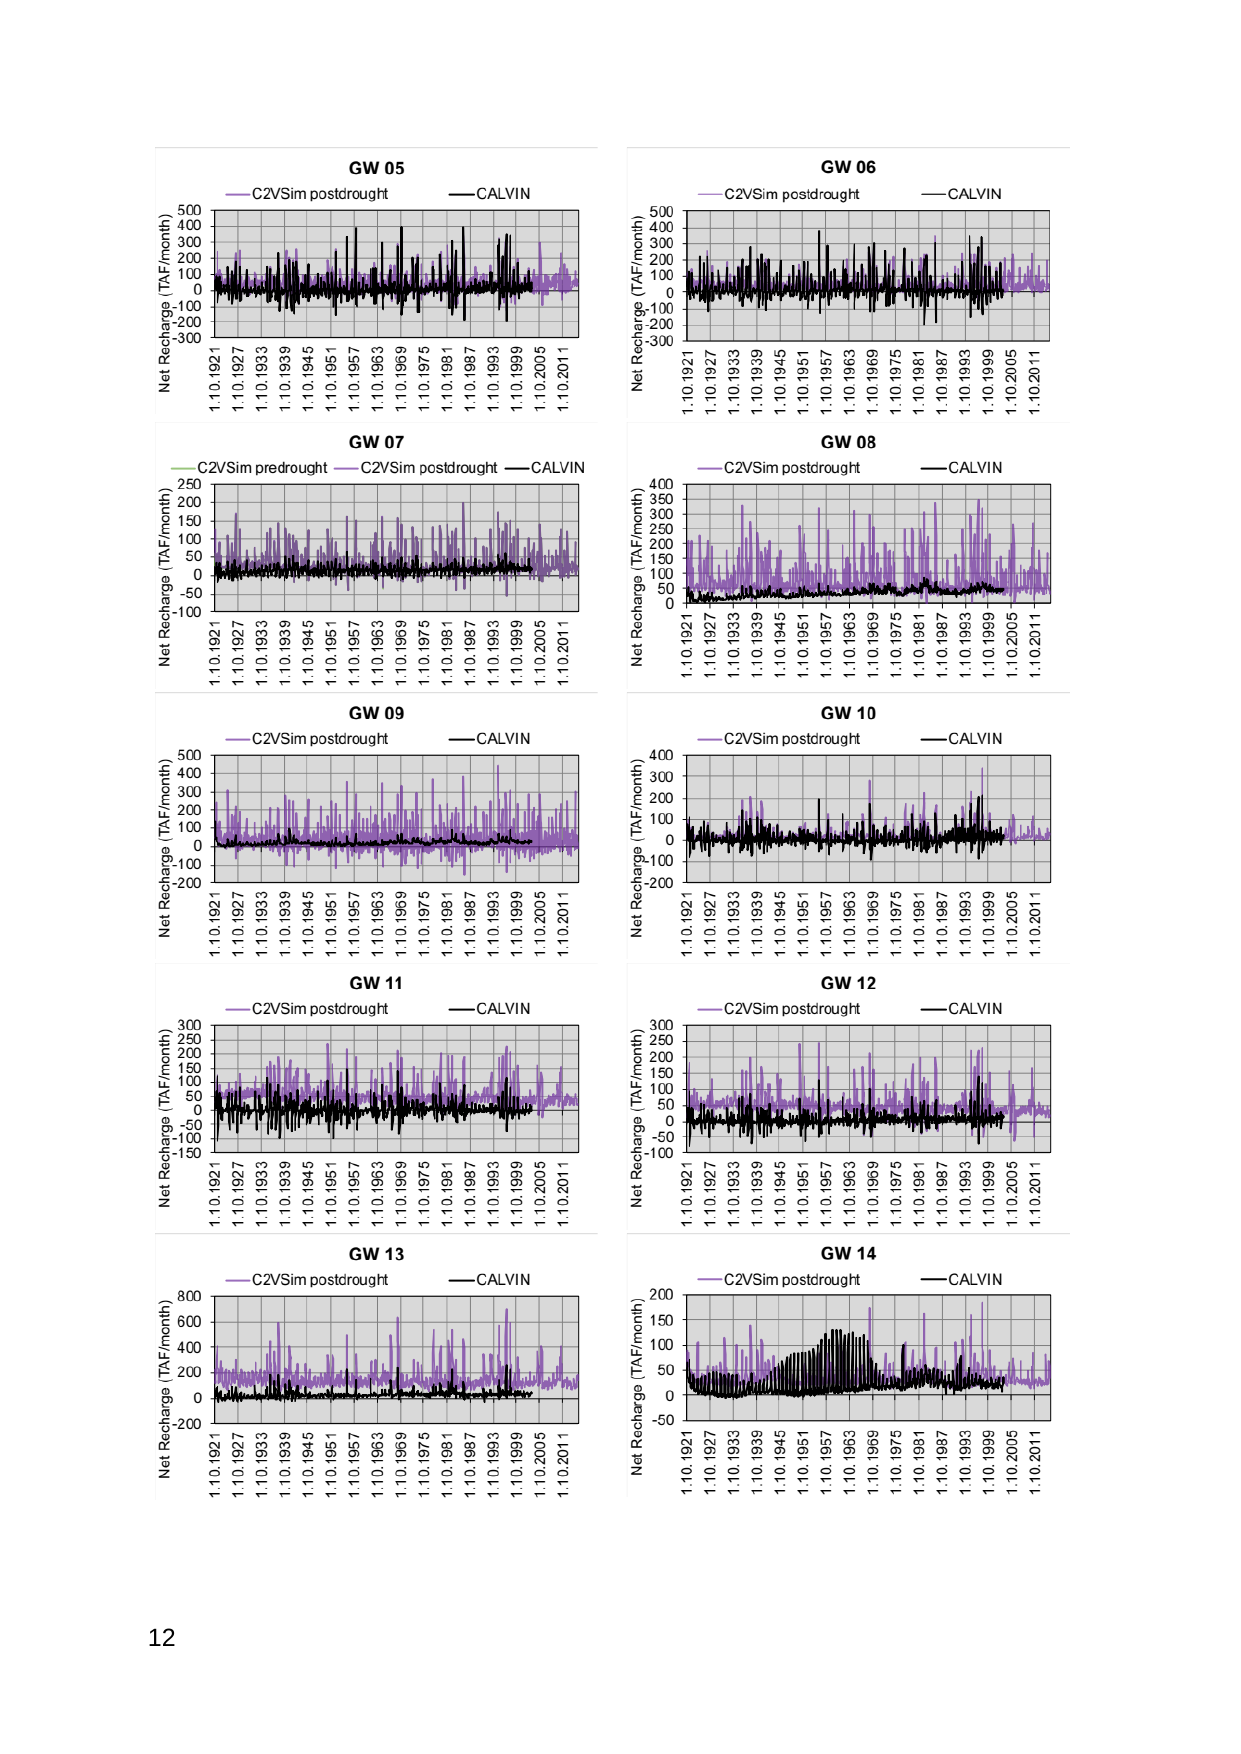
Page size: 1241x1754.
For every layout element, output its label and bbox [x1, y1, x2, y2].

table_cell [148, 963, 619, 1233]
table_cell [620, 693, 1092, 963]
table_cell [620, 1234, 1092, 1504]
table_cell [148, 148, 619, 422]
table_cell [148, 693, 619, 963]
table_cell [620, 422, 1092, 692]
table_cell [620, 148, 1092, 422]
table_cell [620, 963, 1092, 1233]
table_cell [148, 1234, 619, 1504]
table_cell [148, 422, 619, 692]
